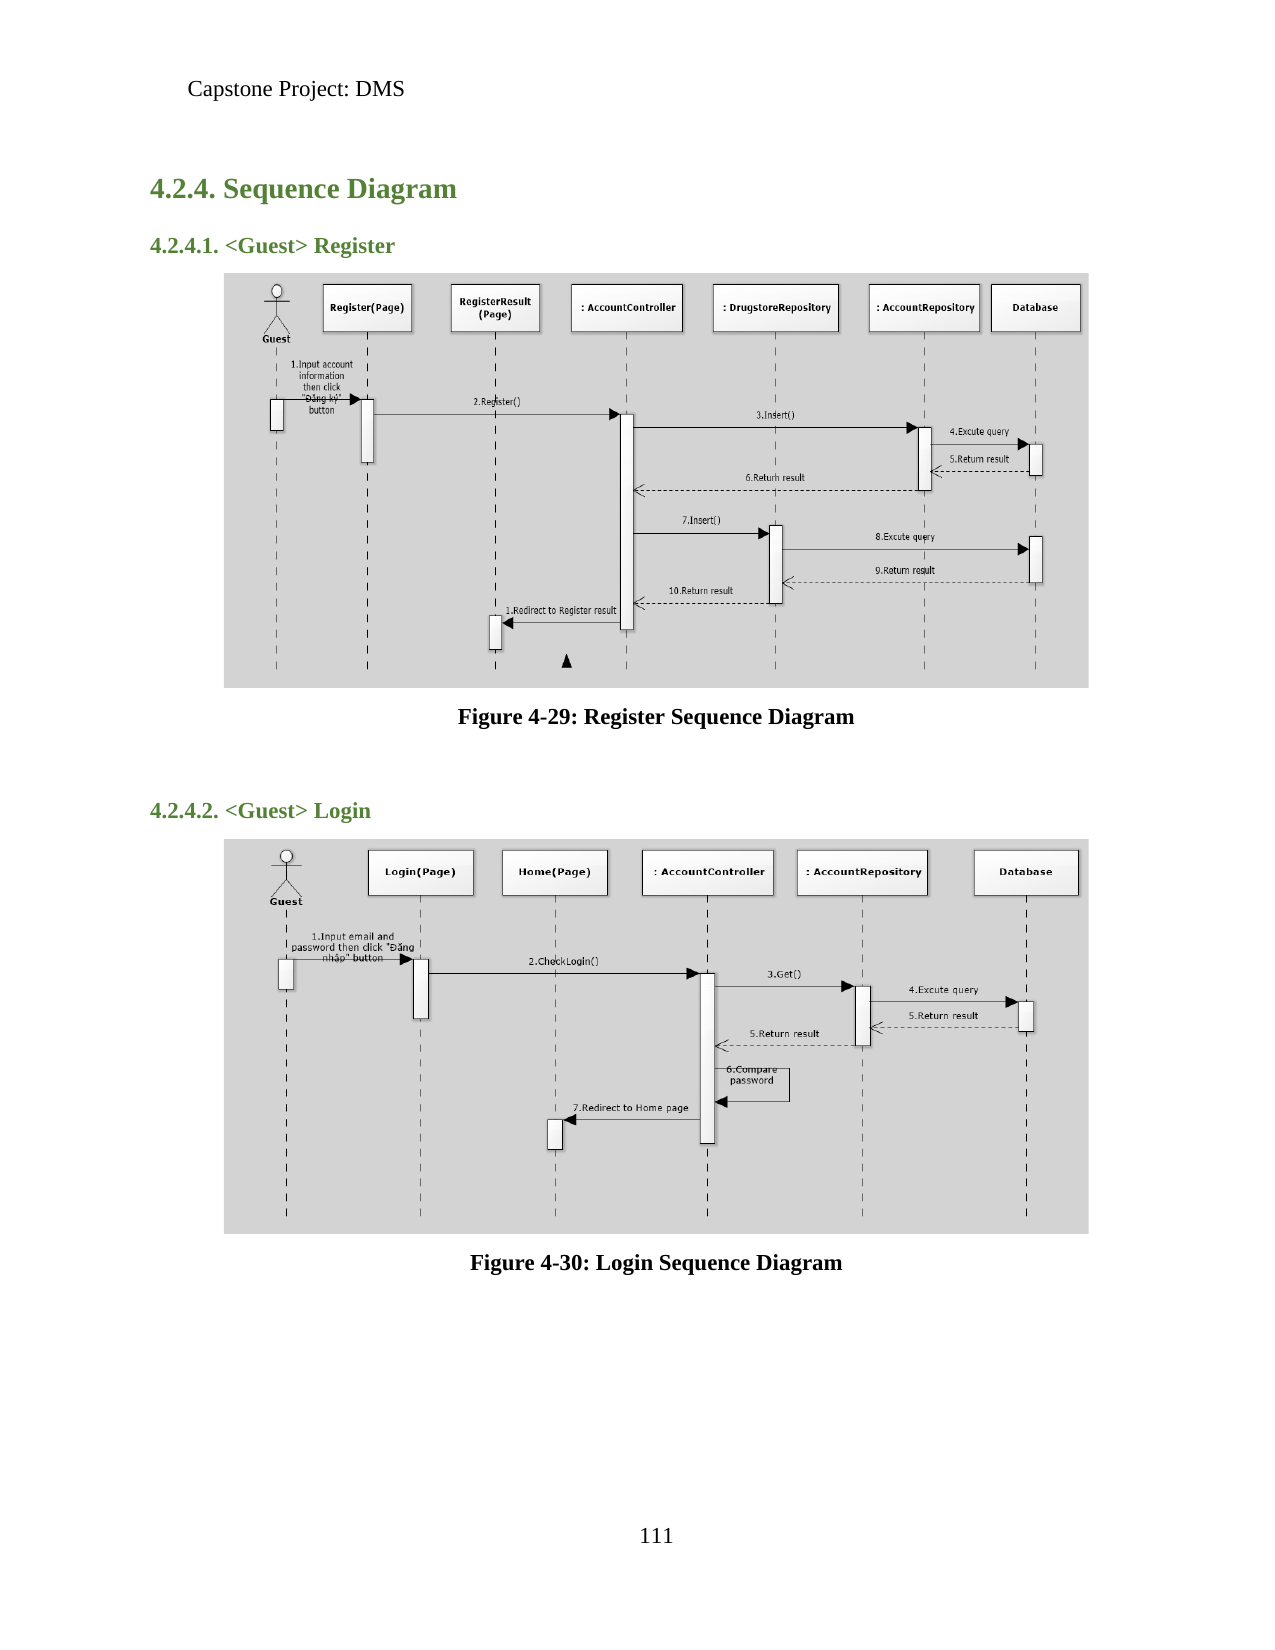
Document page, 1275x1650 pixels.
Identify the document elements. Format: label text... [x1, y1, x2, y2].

subtitle <Guest> Login [150, 797, 1125, 823]
picture [223, 839, 1089, 1234]
subtitle <Guest> Register [150, 232, 1125, 258]
subtitle Sequence Diagram [150, 171, 1125, 204]
text Figure 4-29: Register Sequence Diagram [187, 703, 1125, 729]
picture [223, 273, 1089, 688]
text Figure 4-30: Login Sequence Diagram [187, 1249, 1125, 1276]
